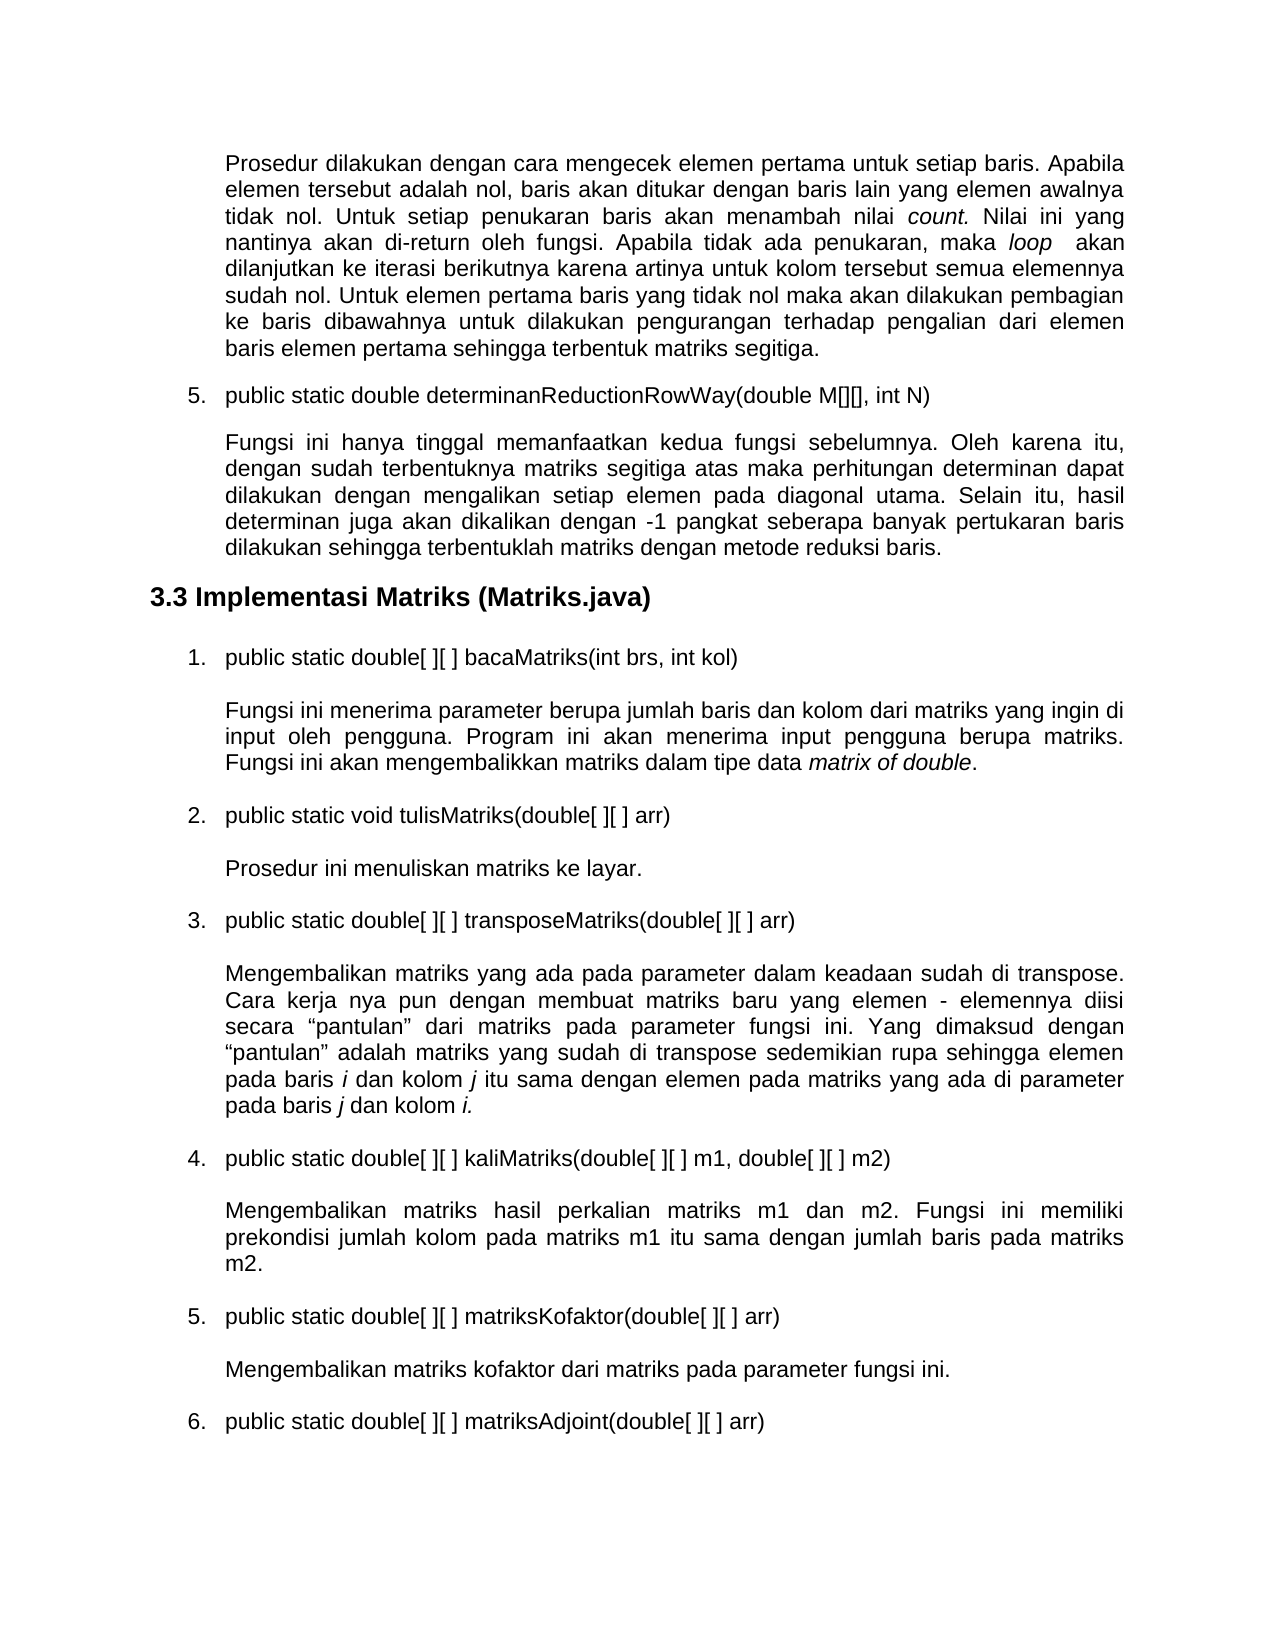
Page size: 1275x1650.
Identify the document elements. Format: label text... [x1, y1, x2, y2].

list public static double[ ][ ] bacaMatriks(int brs, int kol) [187, 644, 1125, 670]
text Mengembalikan matriks yang ada pada parameter dalam keadaan sudah di transpose. Cara kerja nya pun dengan membuat matriks baru yang elemen - elemennya diisi secara “pantulan” dari matriks pada parameter fungsi ini. Yang dimaksud dengan “pantulan” adalah matriks yang sudah di transpose sedemikian rupa sehingga elemen pada baris i dan kolom j itu sama dengan elemen pada matriks yang ada di parameter pada baris j dan kolom i. [225, 960, 1125, 1118]
list public static double determinanReductionRowWay(double M[][], int N) [187, 382, 1125, 408]
list public static void tulisMatriks(double[ ][ ] arr) [187, 802, 1125, 828]
text Prosedur ini menuliskan matriks ke layar. [225, 855, 1125, 881]
text Fungsi ini hanya tinggal memanfaatkan kedua fungsi sebelumnya. Oleh karena itu, dengan sudah terbentuknya matriks segitiga atas maka perhitungan determinan dapat dilakukan dengan mengalikan setiap elemen pada diagonal utama. Selain itu, hasil determinan juga akan dikalikan dengan -1 pangkat seberapa banyak pertukaran baris dilakukan sehingga terbentuklah matriks dengan metode reduksi baris. [225, 429, 1125, 561]
list public static double[ ][ ] transposeMatriks(double[ ][ ] arr) [187, 907, 1125, 934]
text Mengembalikan matriks hasil perkalian matriks m1 dan m2. Fungsi ini memiliki prekondisi jumlah kolom pada matriks m1 itu sama dengan jumlah baris pada matriks m2. [225, 1197, 1125, 1276]
text Mengembalikan matriks kofaktor dari matriks pada parameter fungsi ini. [225, 1356, 1125, 1382]
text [225, 150, 1125, 361]
list public static double[ ][ ] kaliMatriks(double[ ][ ] m1, double[ ][ ] m2) [187, 1145, 1125, 1171]
text Fungsi ini menerima parameter berupa jumlah baris dan kolom dari matriks yang ingin di input oleh pengguna. Program ini akan menerima input pengguna berupa matriks. Fungsi ini akan mengembalikkan matriks dalam tipe data matrix of double. [225, 697, 1125, 776]
text 3.3 Implementasi Matriks (Matriks.java) [150, 581, 1125, 613]
list public static double[ ][ ] matriksAdjoint(double[ ][ ] arr) [187, 1408, 1125, 1434]
list public static double[ ][ ] matriksKofaktor(double[ ][ ] arr) [187, 1303, 1125, 1329]
